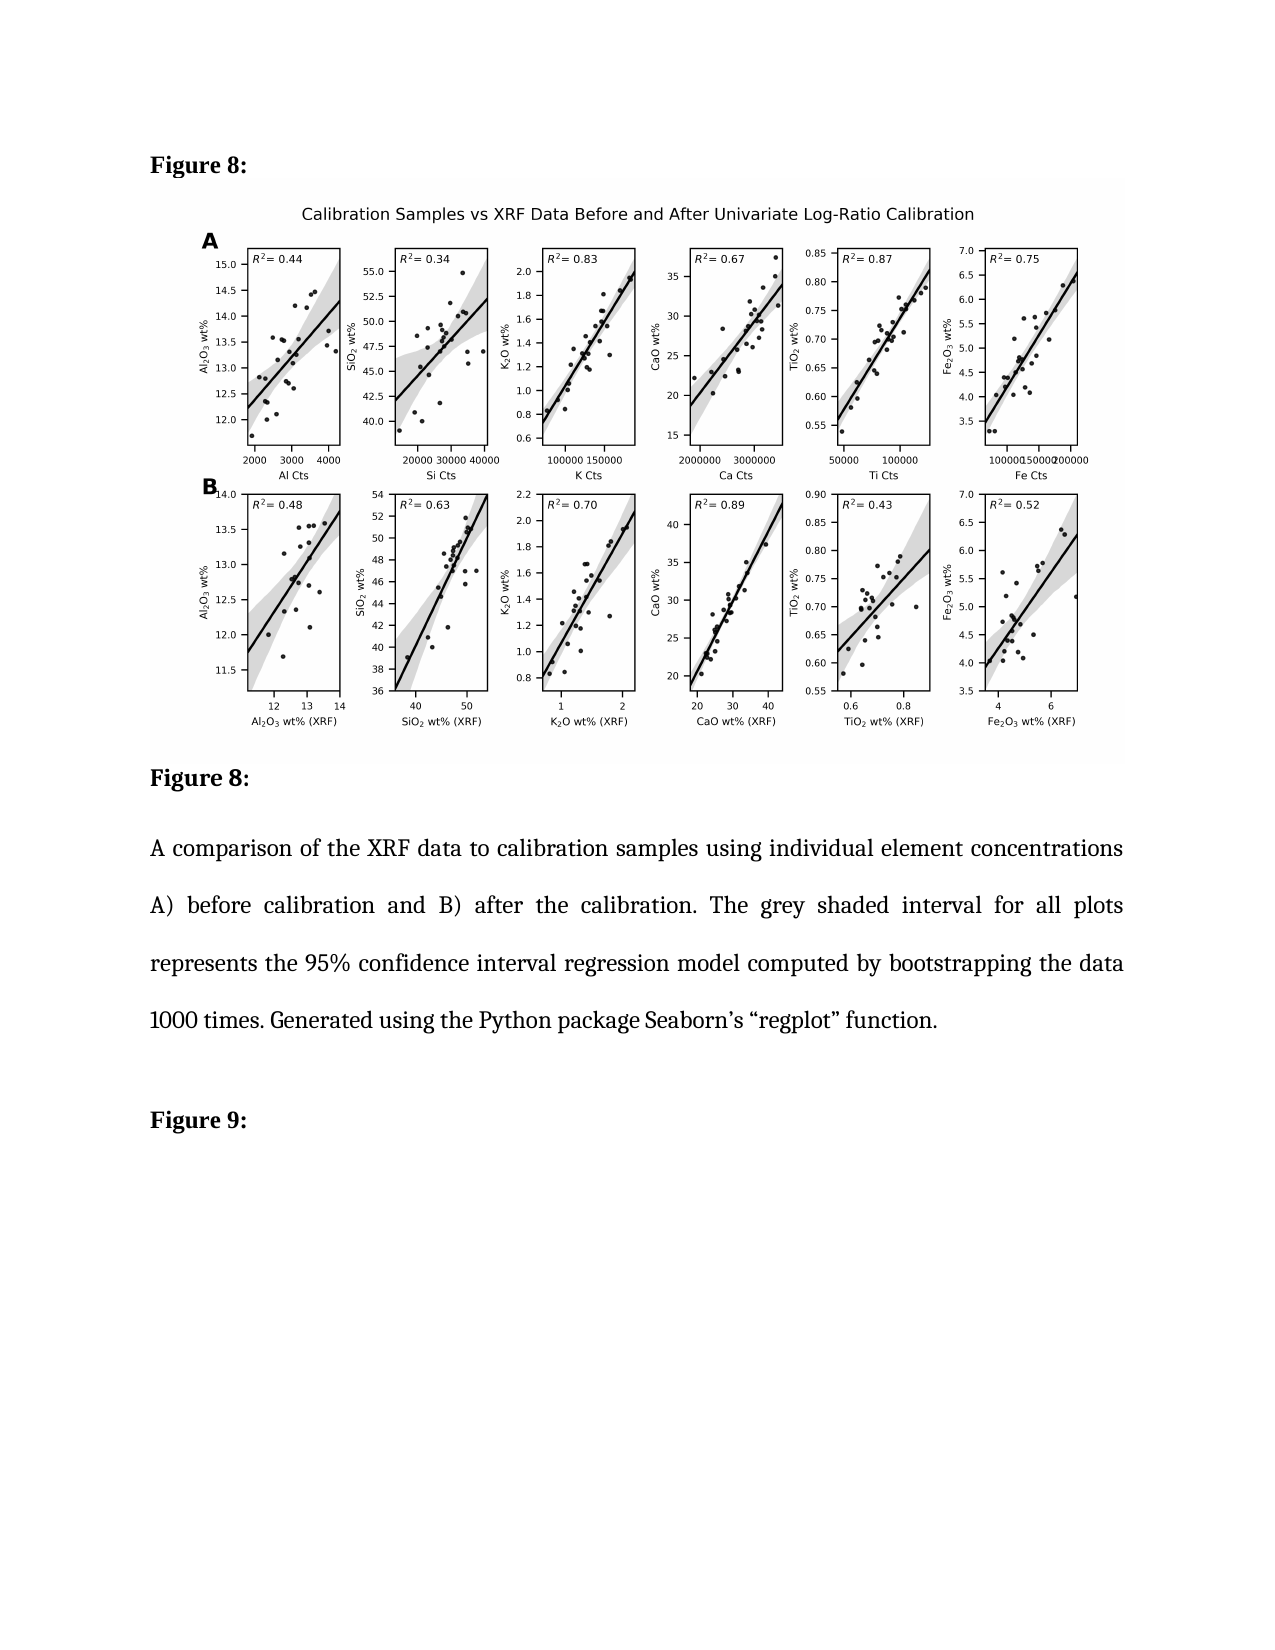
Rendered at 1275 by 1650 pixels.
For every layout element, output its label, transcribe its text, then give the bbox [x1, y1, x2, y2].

text Figure 8: [150, 764, 1125, 792]
text Figure 8: [150, 150, 1125, 178]
picture [150, 178, 1125, 764]
text A comparison of the XRF data to calibration samples using individual element concentrations A) before calibration and B) after the calibration. The grey shaded interval for all plots represents the 95% confidence interval regression model computed by bootstrapping the data 1000 times. Generated using the Python package Seaborn’s “regplot” function. [150, 834, 1125, 1035]
text Figure 9: [150, 1105, 1125, 1134]
